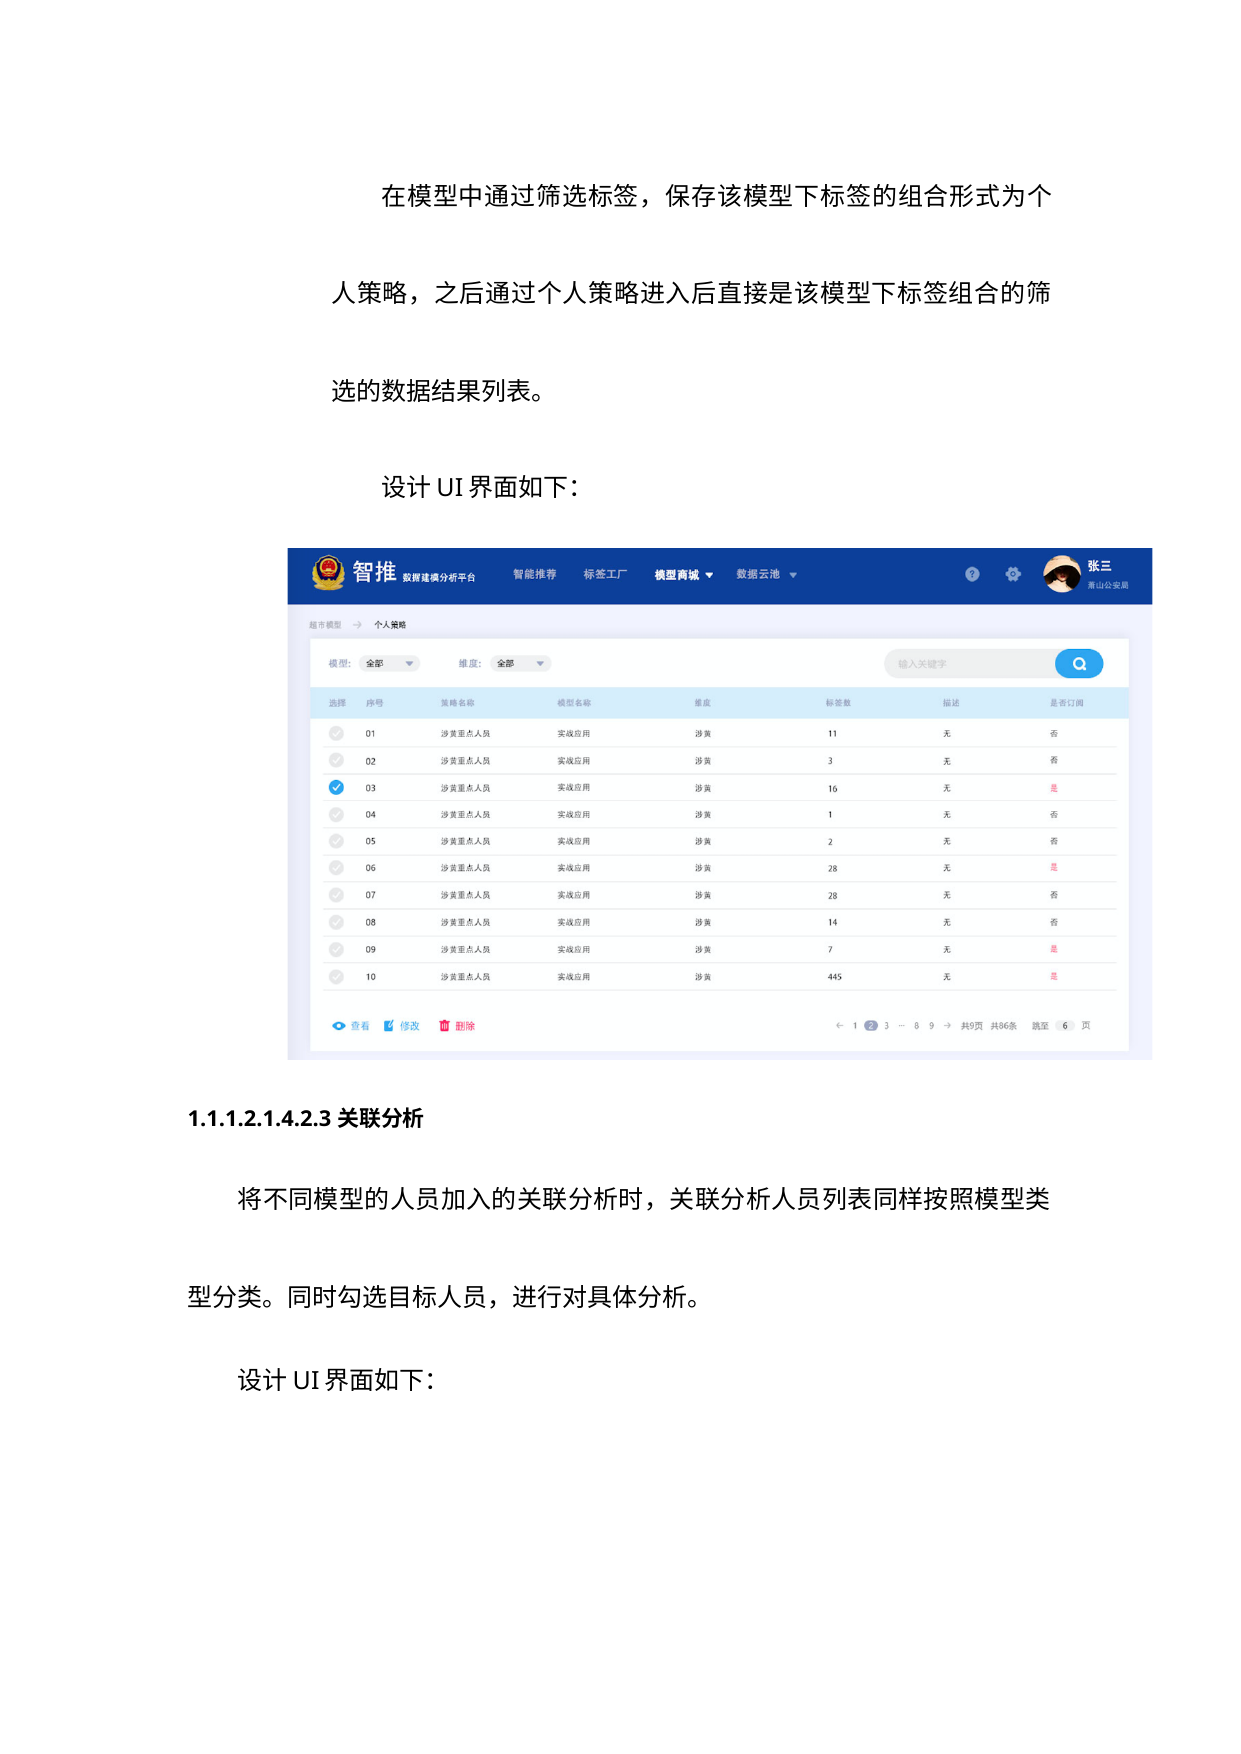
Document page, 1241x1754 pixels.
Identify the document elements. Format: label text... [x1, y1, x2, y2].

text 设计UI界面如下： [187, 1346, 1053, 1411]
text 将不同模型的人员加入的关联分析时，关联分析人员列表同样按照模型类型分类。同时勾选目标人员，进行对具体分析。 [187, 1165, 1053, 1328]
text 关联分析 [187, 1101, 1028, 1133]
list 在模型中通过筛选标签，保存该模型下标签的组合形式为个人策略，之后通过个人策略进入后直接是该模型下标签组合的筛选的数据结果列表。 [331, 162, 1053, 422]
list 设计UI界面如下： [331, 453, 1053, 518]
picture [287, 548, 1153, 1060]
